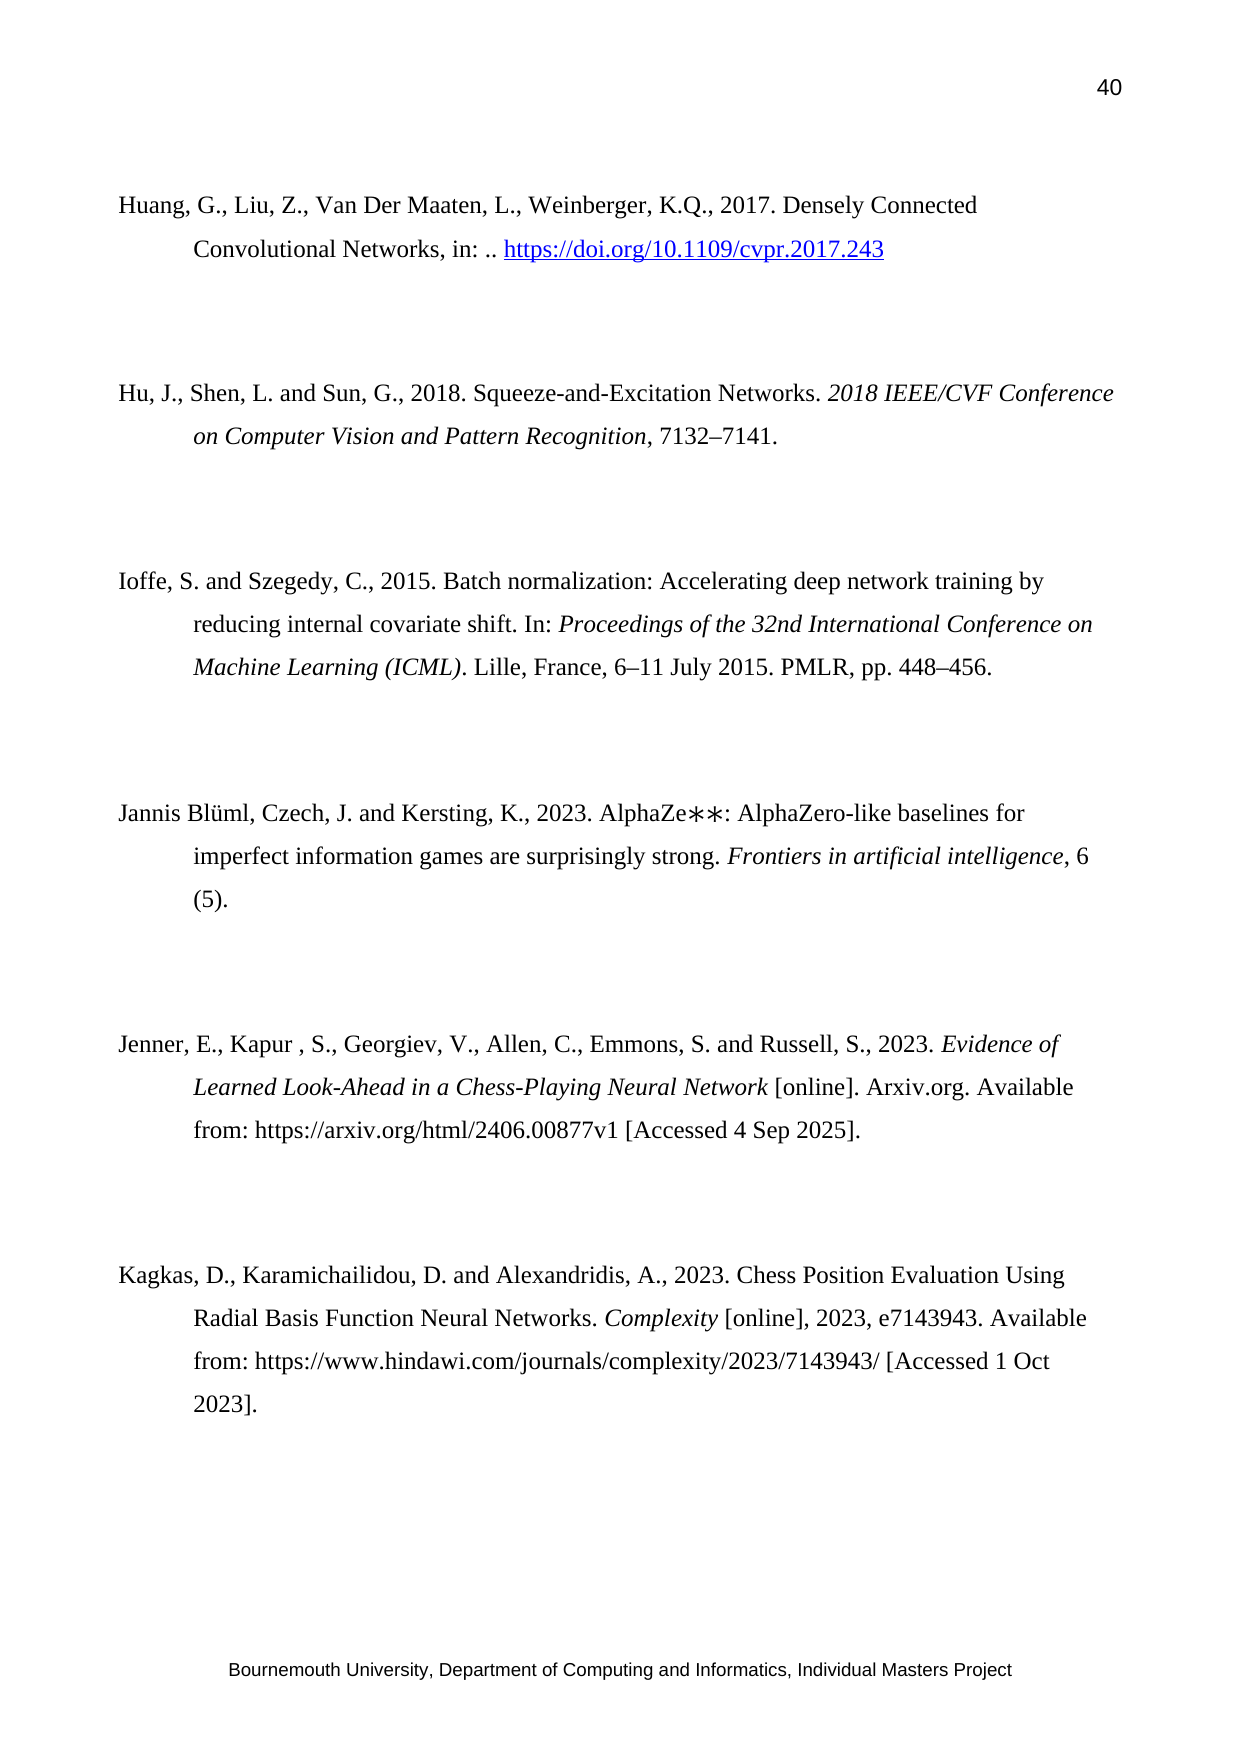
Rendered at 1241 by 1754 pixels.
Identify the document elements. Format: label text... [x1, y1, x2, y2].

text Jenner, E., Kapur , S., Georgiev, V., Allen, C., Emmons, S. and Russell, S., 2023. Evidence of Learned Look-Ahead in a Chess-Playing Neural Network [online]. Arxiv.org. Available from: https://arxiv.org/html/2406.00877v1 [Accessed 4 Sep 2025]. [118, 1029, 1122, 1144]
text Ioffe, S. and Szegedy, C., 2015. Batch normalization: Accelerating deep network training by reducing internal covariate shift. In: Proceedings of the 32nd International Conference on Machine Learning (ICML). Lille, France, 6–11 July 2015. PMLR, pp. 448–456. [118, 566, 1122, 681]
text Huang, G., Liu, Z., Van Der Maaten, L., Weinberger, K.Q., 2017. Densely Connected Convolutional Networks, in: .. https://doi.org/10.1109/cvpr.2017.243 [118, 191, 1122, 262]
text Jannis Blüml, Czech, J. and Kersting, K., 2023. AlphaZe∗∗: AlphaZero-like baselines for imperfect information games are surprisingly strong. Frontiers in artificial intelligence, 6 (5). [118, 797, 1122, 913]
text Kagkas, D., Karamichailidou, D. and Alexandridis, A., 2023. Chess Position Evaluation Using Radial Basis Function Neural Networks. Complexity [online], 2023, e7143943. Available from: https://www.hindawi.com/journals/complexity/2023/7143943/ [Accessed 1 Oct 2023]. [118, 1260, 1122, 1418]
text Hu, J., Shen, L. and Sun, G., 2018. Squeeze-and-Excitation Networks. 2018 IEEE/CVF Conference on Computer Vision and Pattern Recognition, 7132–7141. [118, 378, 1122, 450]
